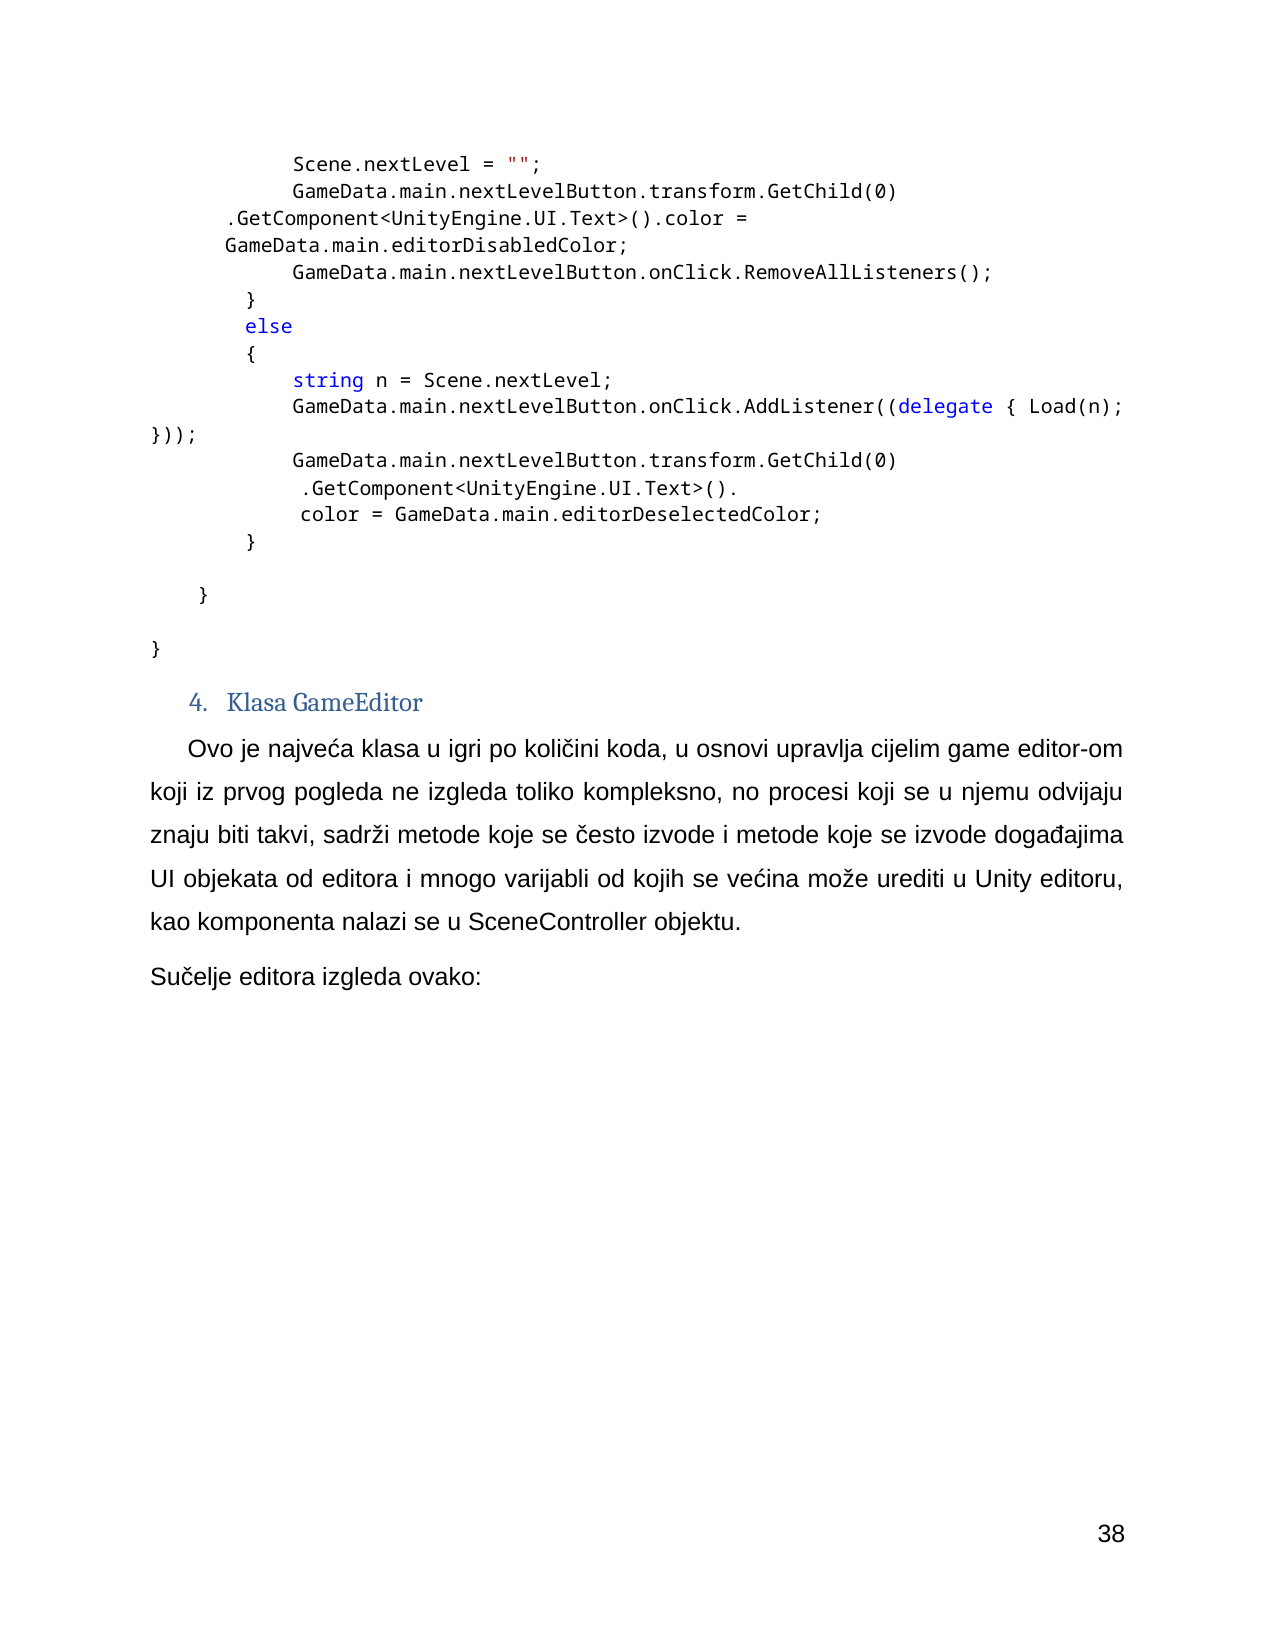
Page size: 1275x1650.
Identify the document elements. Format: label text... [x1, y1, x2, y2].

text string n = Scene.nextLevel; [150, 366, 1125, 393]
text else [150, 312, 1125, 339]
text .GetComponent<UnityEngine.UI.Text>().color = GameData.main.editorDisabledColor; [225, 204, 1125, 258]
text color = GameData.main.editorDeselectedColor; [225, 501, 1125, 528]
text } [150, 285, 1125, 312]
text Sučelje editora izgleda ovako: [150, 962, 1125, 991]
text } [150, 528, 1125, 555]
text .GetComponent<UnityEngine.UI.Text>(). [225, 474, 1125, 501]
subtitle Klasa GameEditor [189, 687, 1125, 719]
text GameData.main.nextLevelButton.transform.GetChild(0) [150, 177, 1125, 204]
text GameData.main.nextLevelButton.onClick.AddListener((delegate { Load(n); })); [150, 393, 1125, 447]
text { [150, 339, 1125, 366]
text } [150, 581, 1125, 608]
text Ovo je najveća klasa u igri po količini koda, u osnovi upravlja cijelim game editor-om koji iz prvog pogleda ne izgleda toliko kompleksno, no procesi koji se u njemu odvijaju znaju biti takvi, sadrži metode koje se često izvode i metode koje se izvode događajima UI objekata od editora i mnogo varijabli od kojih se većina može urediti u Unity editoru, kao komponenta nalazi se u SceneController objektu. [150, 734, 1125, 935]
text GameData.main.nextLevelButton.transform.GetChild(0) [150, 447, 1125, 474]
text } [150, 634, 1125, 662]
text Scene.nextLevel = ""; [150, 150, 1125, 177]
text GameData.main.nextLevelButton.onClick.RemoveAllListeners(); [150, 258, 1125, 285]
